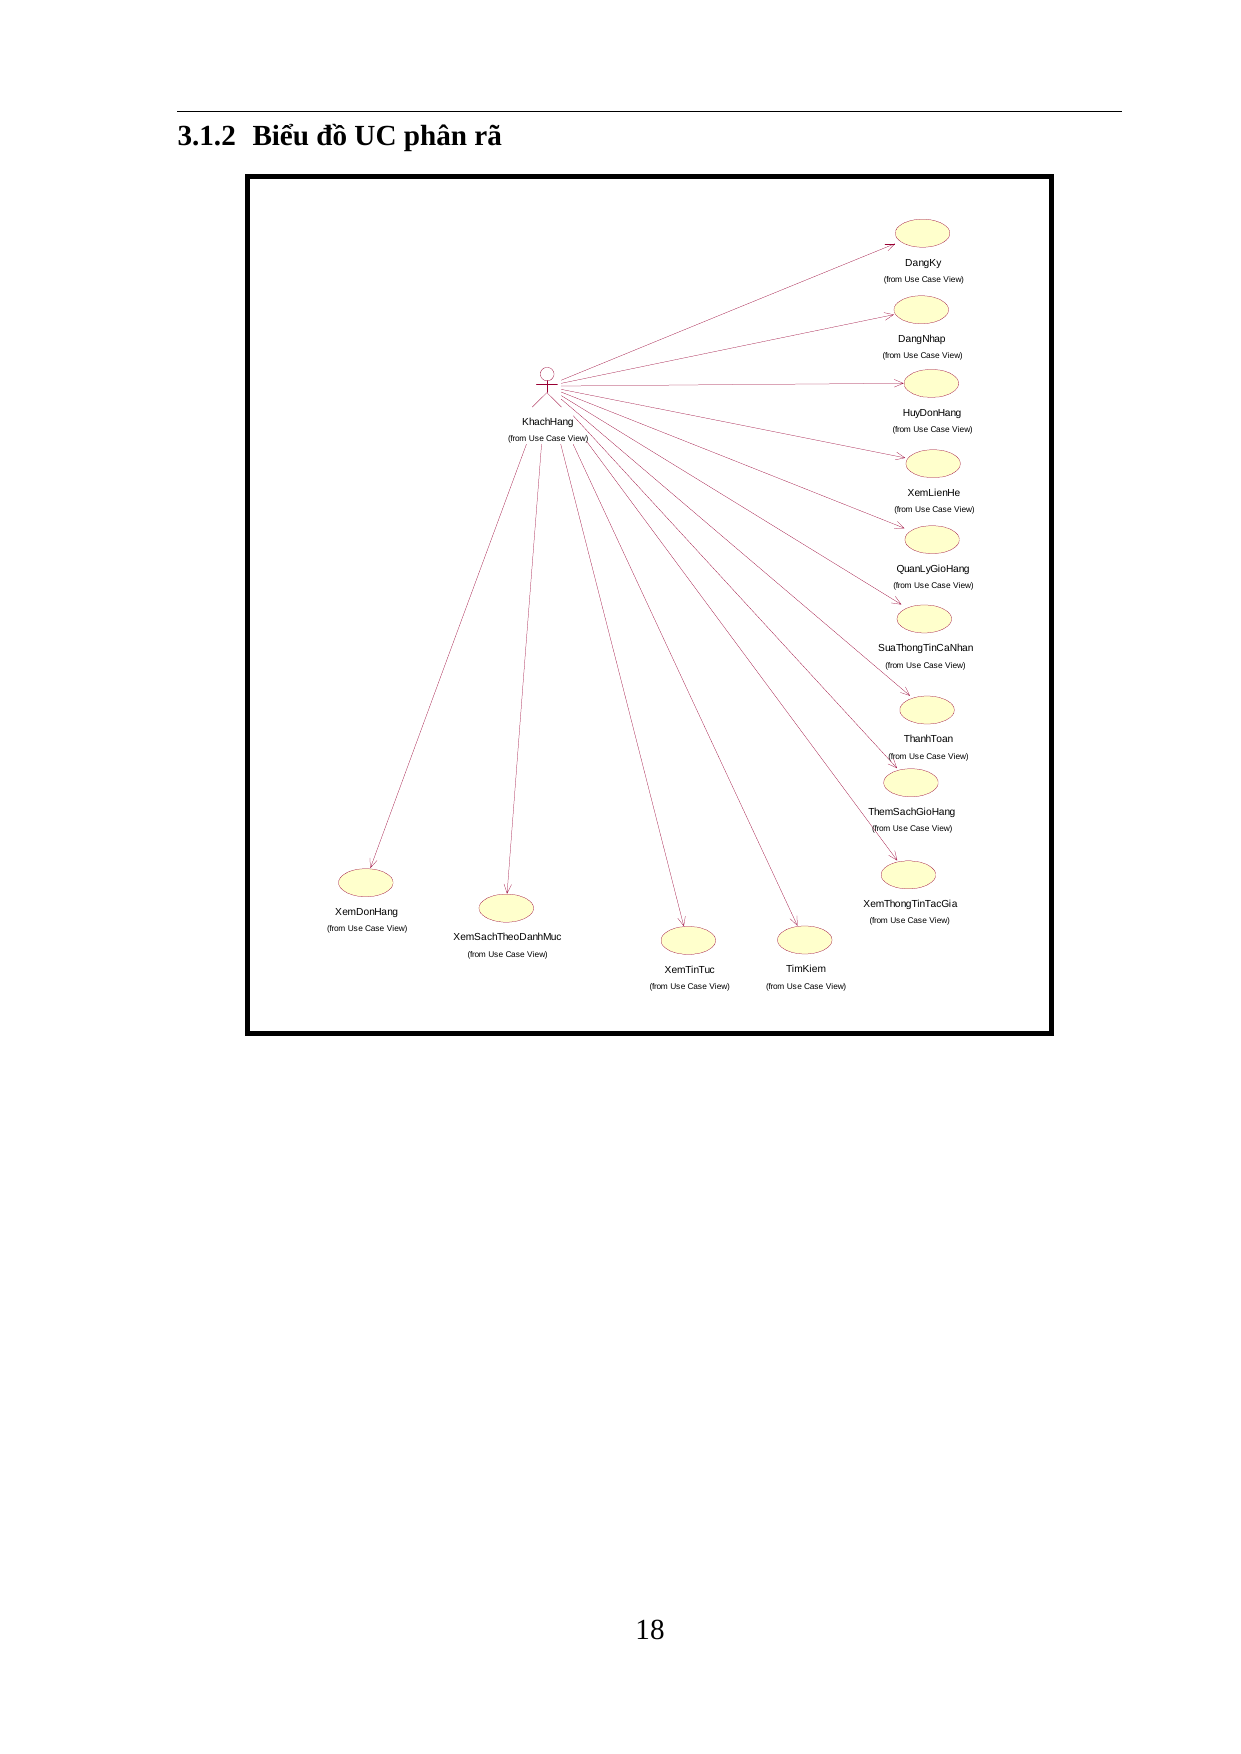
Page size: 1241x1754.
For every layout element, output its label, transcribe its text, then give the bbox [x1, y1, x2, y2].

subtitle Biểu đồ UC phân rã [177, 118, 1122, 152]
